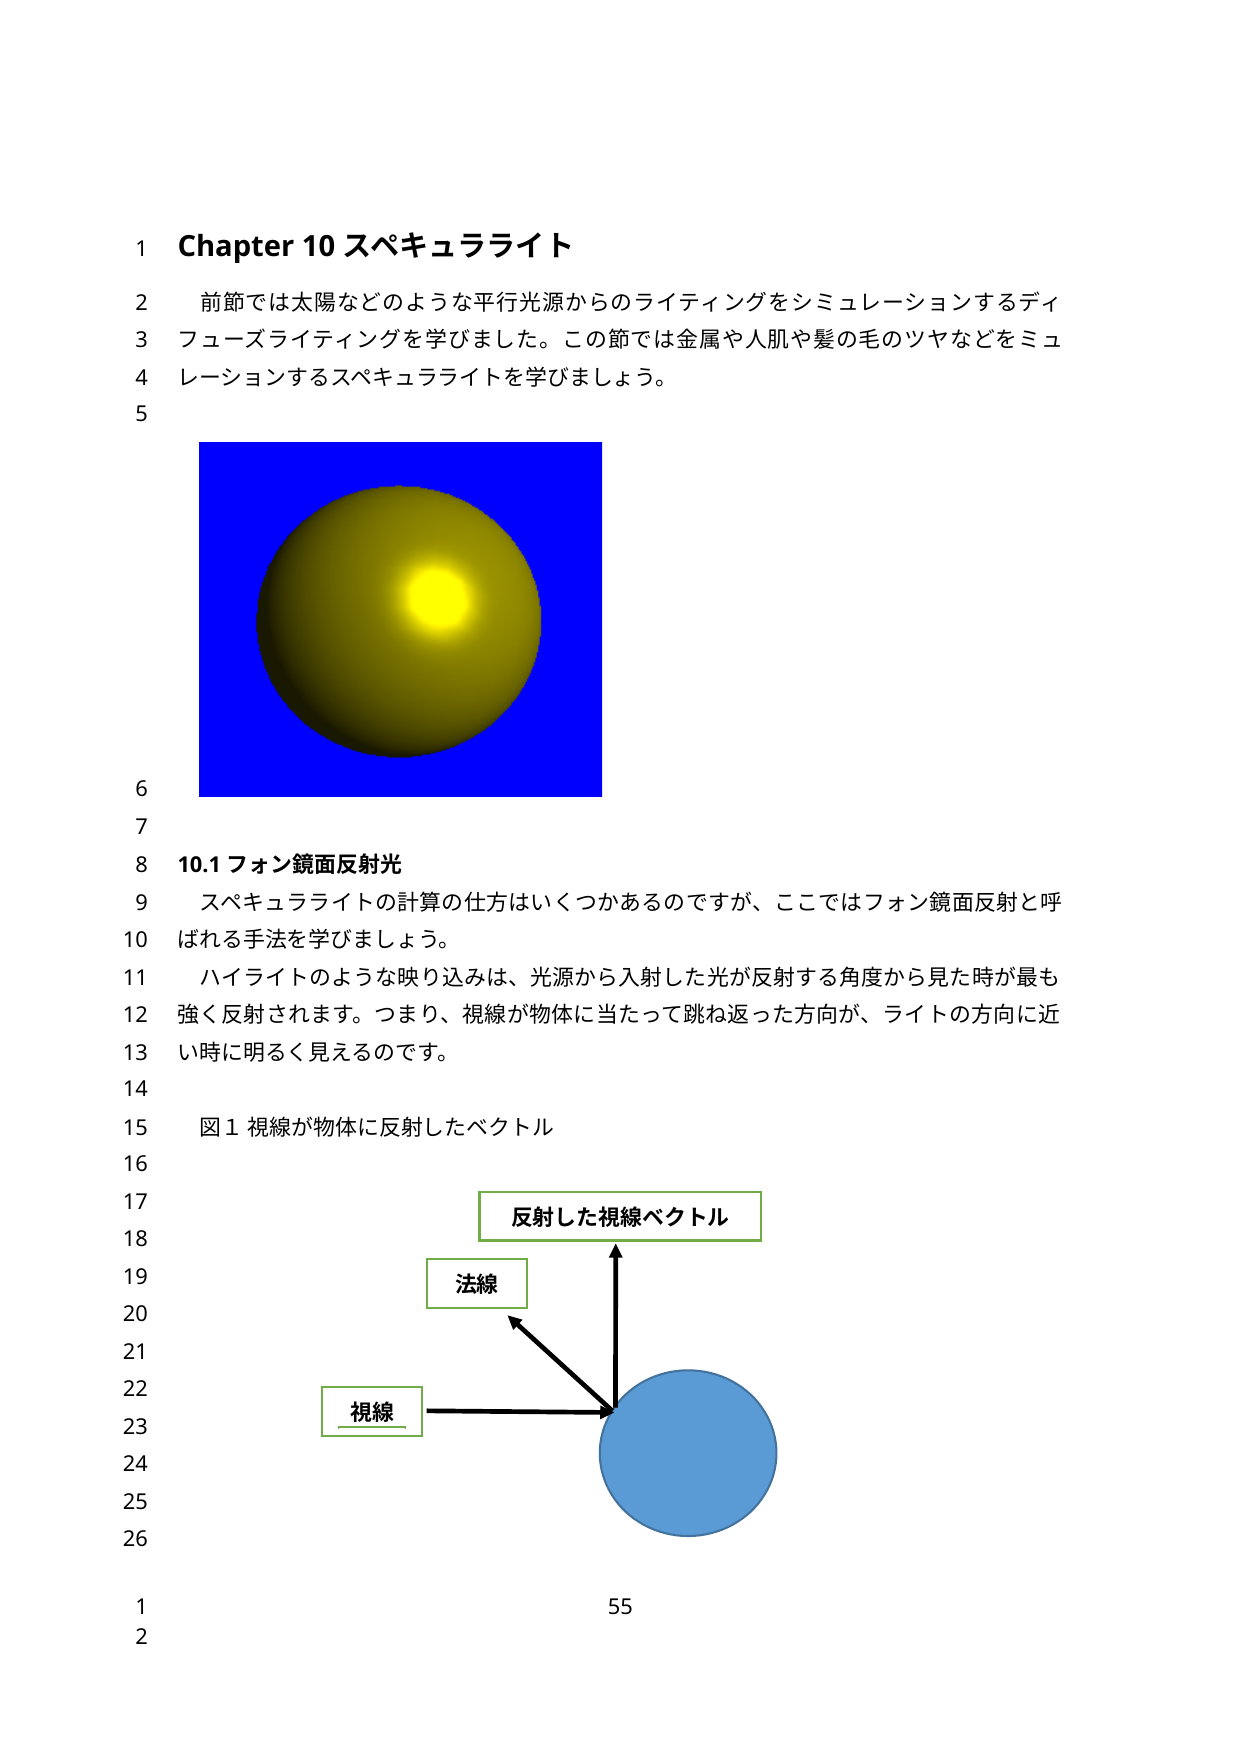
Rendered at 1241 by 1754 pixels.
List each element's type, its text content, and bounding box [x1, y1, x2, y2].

text 図１ 視線が物体に反射したベクトル [177, 1107, 1063, 1144]
text 前節では太陽などのような平行光源からのライティングをシミュレーションするディフューズライティングを学びました。この節では金属や人肌や髪の毛のツヤなどをミュレーションするスペキュラライトを学びましょう。 [177, 282, 1063, 394]
picture [199, 442, 603, 797]
text 10.1 フォン鏡面反射光 [177, 844, 1063, 882]
text Chapter 10 スペキュラライト [177, 207, 1063, 282]
text スペキュラライトの計算の仕方はいくつかあるのですが、ここではフォン鏡面反射と呼ばれる手法を学びましょう。 [177, 882, 1063, 957]
text ハイライトのような映り込みは、光源から入射した光が反射する角度から見た時が最も強く反射されます。つまり、視線が物体に当たって跳ね返った方向が、ライトの方向に近い時に明るく見えるのです。 [177, 957, 1063, 1069]
